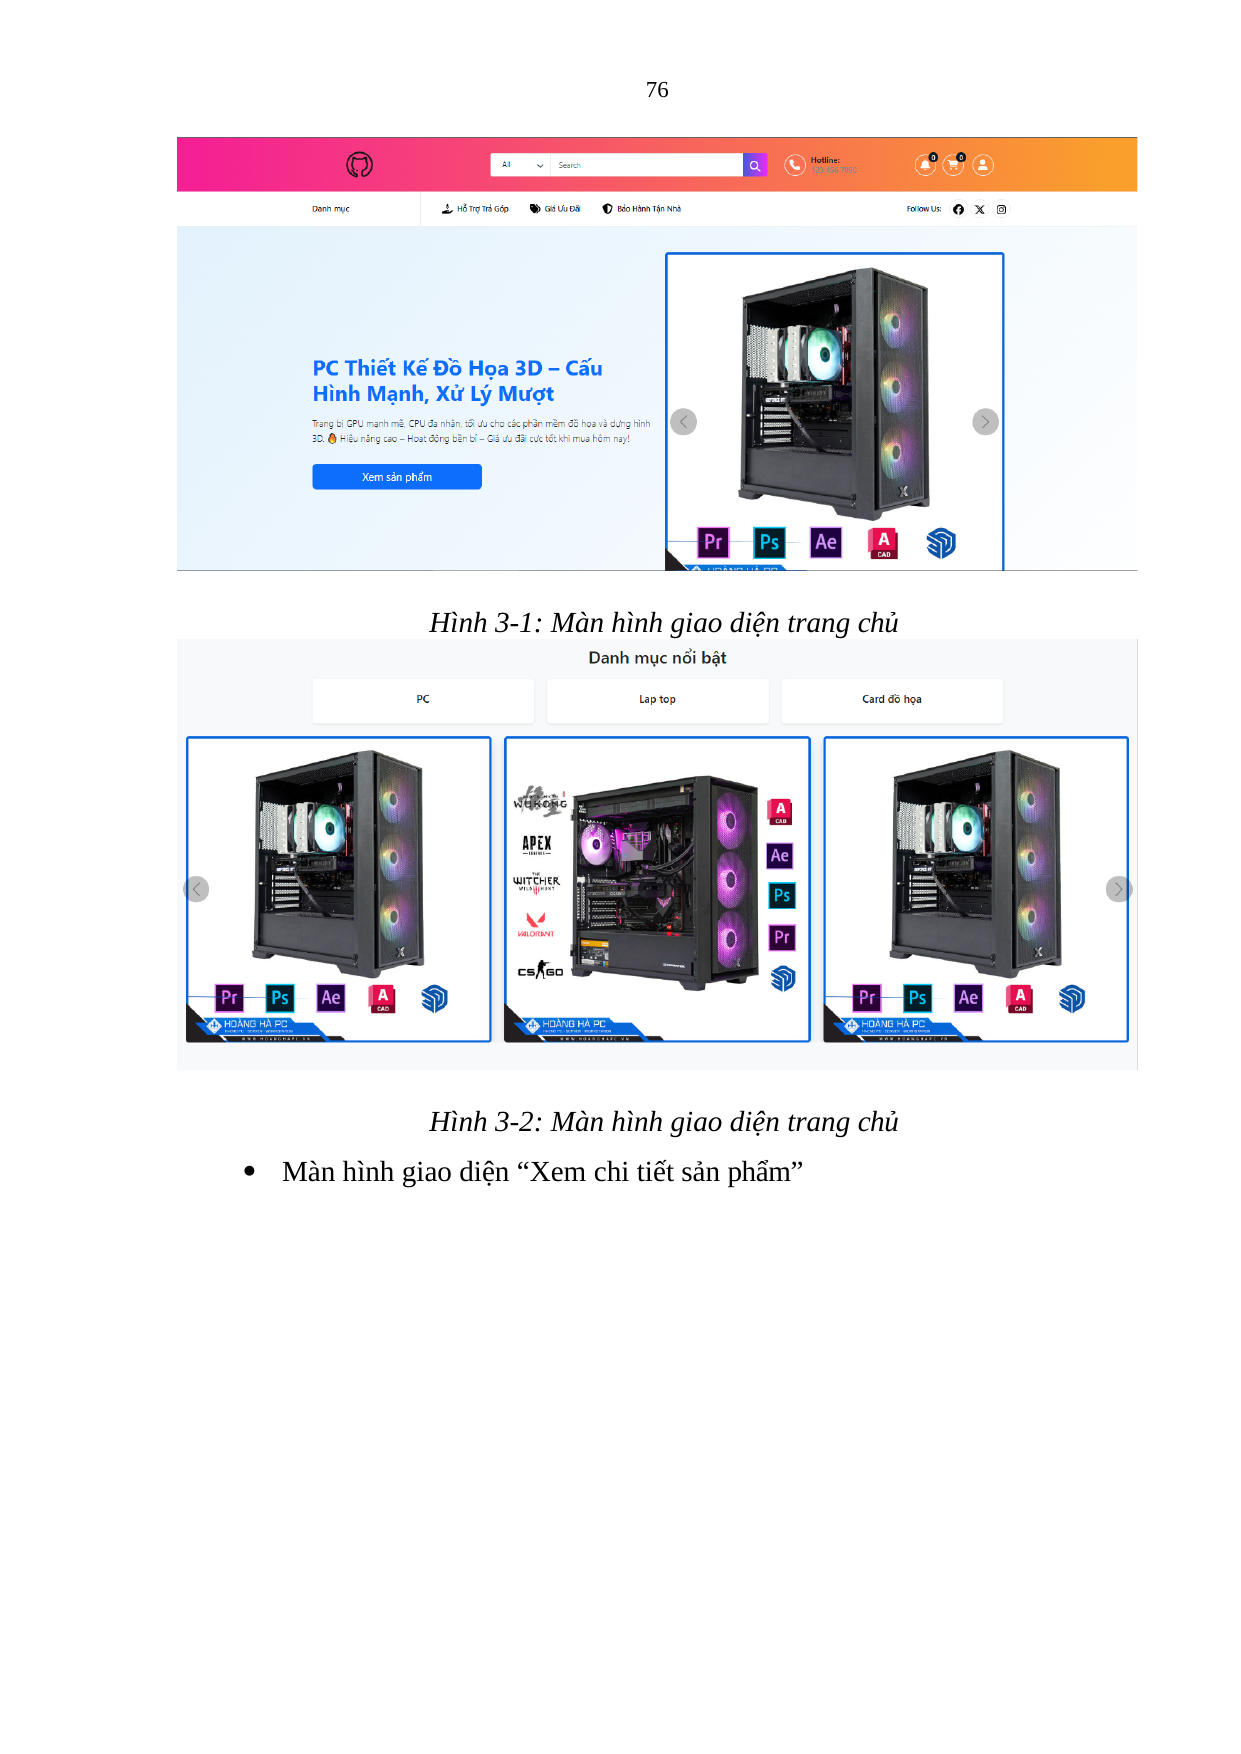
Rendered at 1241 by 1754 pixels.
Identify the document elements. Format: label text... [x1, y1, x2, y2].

text Hình 3-1: Màn hình giao diện trang chủ [429, 605, 1137, 639]
text Hình 3-2: Màn hình giao diện trang chủ [429, 1104, 1137, 1138]
picture [177, 137, 1138, 571]
list Màn hình giao diện “Xem chi tiết sản phẩm” [244, 1154, 1137, 1188]
picture [177, 639, 1138, 1070]
